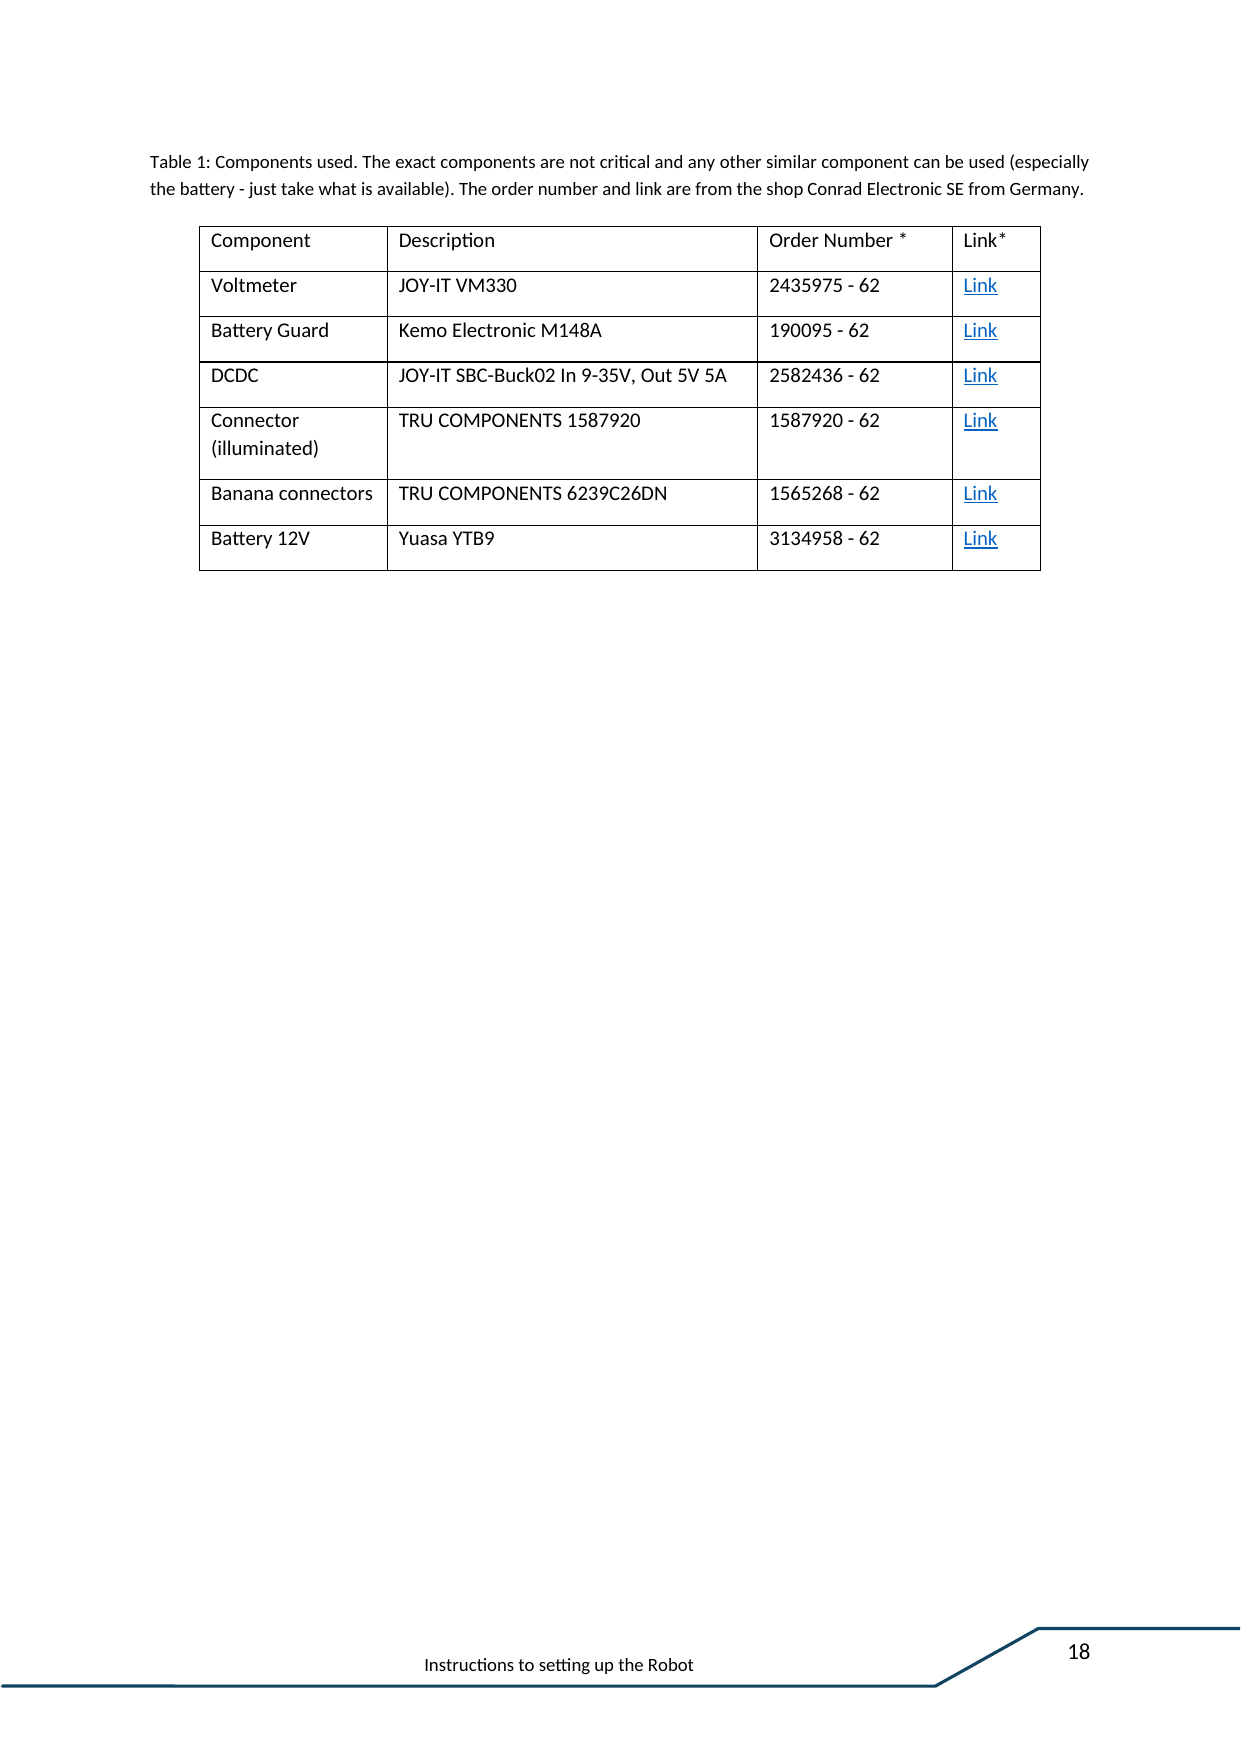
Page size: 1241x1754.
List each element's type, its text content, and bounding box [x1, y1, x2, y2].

table_header Component [200, 227, 387, 271]
table_header Order Number * [758, 227, 952, 271]
table_cell 3134958 - 62 [758, 526, 952, 570]
table_cell Connector (illuminated) [200, 408, 387, 479]
table_cell Voltmeter [200, 272, 387, 316]
table_cell TRU COMPONENTS 6239C26DN [388, 480, 757, 524]
table_cell Battery 12V [200, 526, 387, 570]
table_cell Link [953, 480, 1040, 524]
table_cell Battery Guard [200, 317, 387, 361]
table_header Description [388, 227, 757, 271]
table_cell Link [953, 526, 1040, 570]
table_cell Banana connectors [200, 480, 387, 524]
table_cell 1565268 - 62 [758, 480, 952, 524]
table_cell Link [953, 408, 1040, 479]
table_cell 2435975 - 62 [758, 272, 952, 316]
table_cell TRU COMPONENTS 1587920 [388, 408, 757, 479]
table_cell Link [953, 272, 1040, 316]
text Table 1: Components used. The exact components are not critical and any other similar component can be used (especially the battery - just take what is available). The order number and link are from the shop Conrad Electronic SE from Germany. [150, 150, 1090, 200]
table_cell Link [953, 363, 1040, 407]
table_cell DCDC [200, 363, 387, 407]
table_cell 1587920 - 62 [758, 408, 952, 479]
table_cell Link [953, 317, 1040, 361]
table_cell JOY-IT VM330 [388, 272, 757, 316]
table_cell JOY-IT SBC-Buck02 In 9-35V, Out 5V 5A [388, 363, 757, 407]
table_header Link* [953, 227, 1040, 271]
table_cell Kemo Electronic M148A [388, 317, 757, 361]
table_cell 190095 - 62 [758, 317, 952, 361]
table_cell 2582436 - 62 [758, 363, 952, 407]
table_cell Yuasa YTB9 [388, 526, 757, 570]
